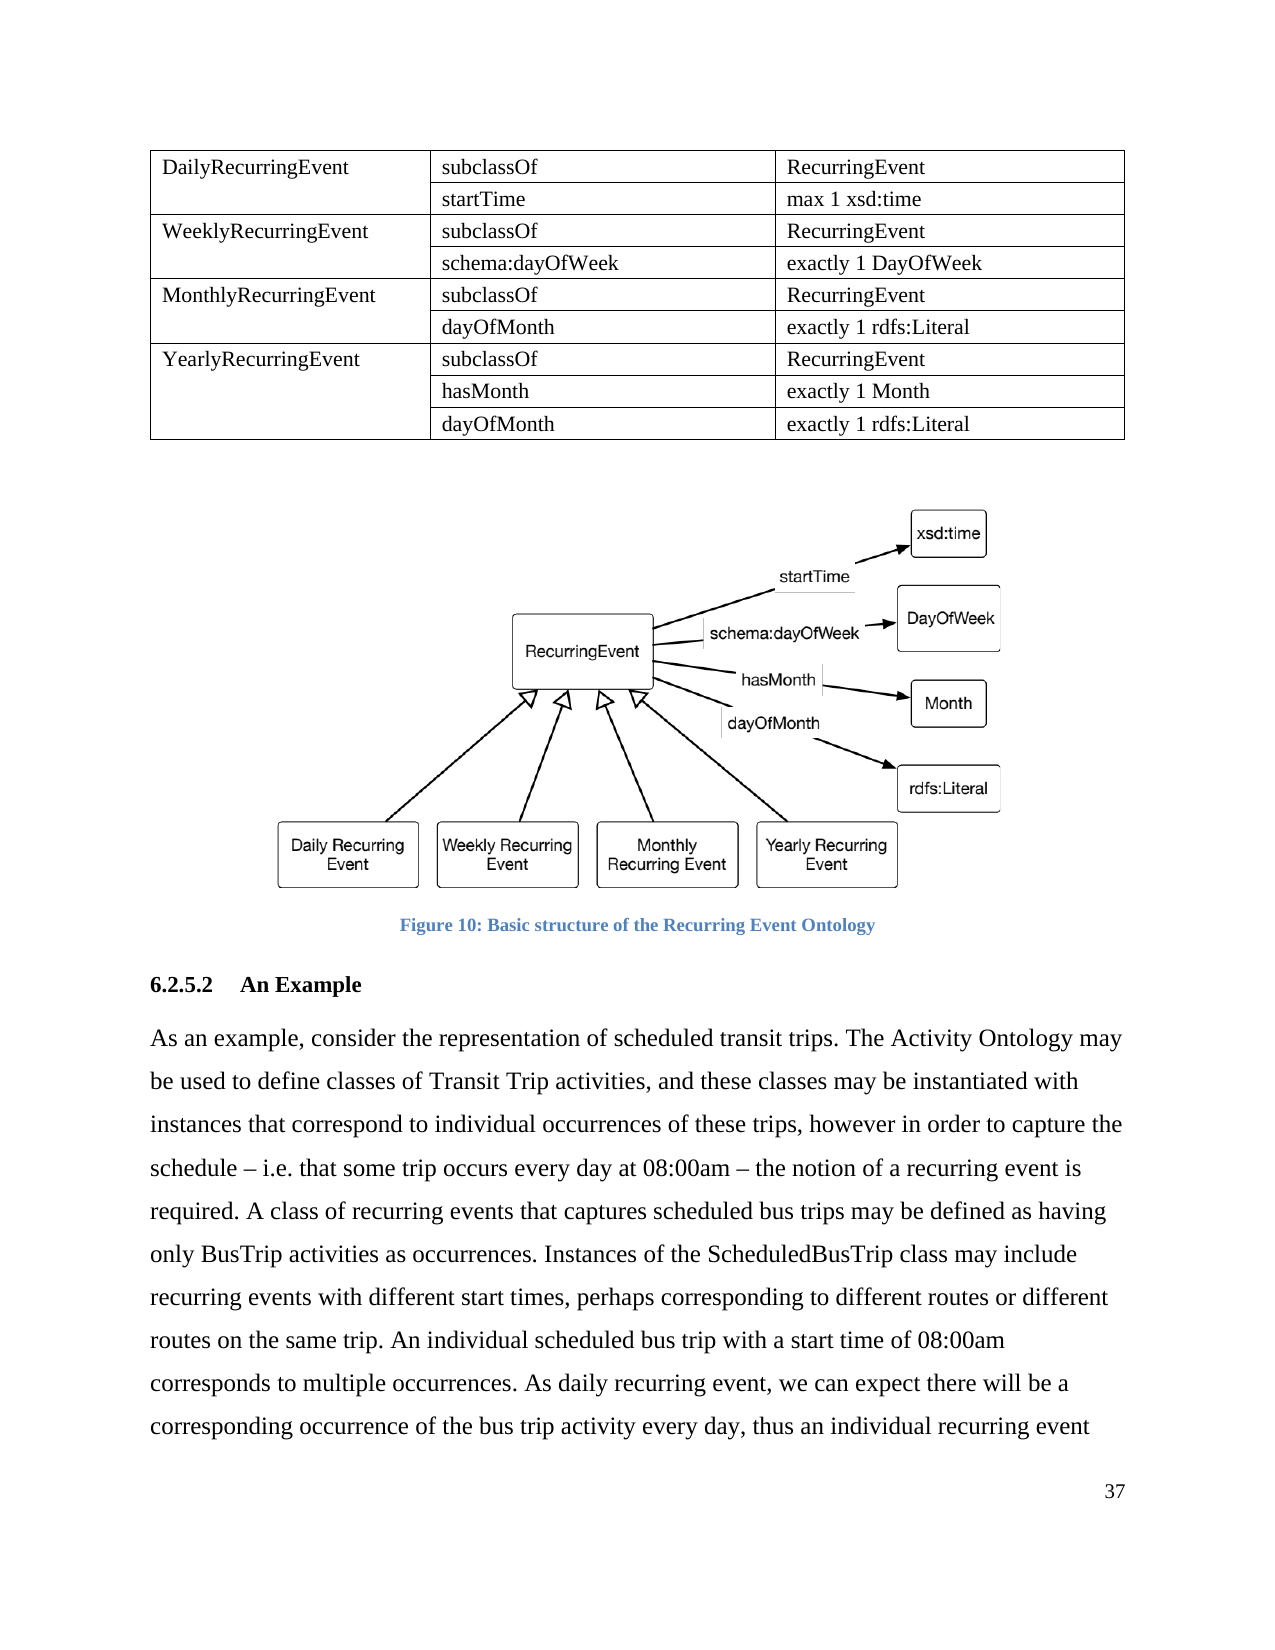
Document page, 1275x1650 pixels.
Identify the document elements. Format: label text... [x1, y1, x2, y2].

table_cell hasMonth [431, 376, 775, 407]
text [150, 1023, 1125, 1440]
table_cell MonthlyRecurringEvent [151, 279, 430, 342]
table_cell subclassOf [431, 344, 775, 374]
table_cell WeeklyRecurringEvent [151, 215, 430, 278]
table_cell RecurringEvent [776, 344, 1124, 374]
table_cell dayOfMonth [431, 408, 775, 439]
table_cell max 1 xsd:time [776, 183, 1124, 214]
table_cell subclassOf [431, 215, 775, 246]
table_cell exactly 1 rdfs:Literal [776, 408, 1124, 439]
subtitle An Example [150, 971, 1125, 998]
table_cell YearlyRecurringEvent [151, 344, 430, 439]
table_cell DailyRecurringEvent [151, 151, 430, 214]
table_cell RecurringEvent [776, 151, 1124, 182]
table_cell exactly 1 Month [776, 376, 1124, 407]
table_cell startTime [431, 183, 775, 214]
table_cell schema:dayOfWeek [431, 247, 775, 278]
text Figure : Basic structure of the Recurring Event Ontology [150, 914, 1125, 936]
table_cell exactly 1 rdfs:Literal [776, 311, 1124, 342]
table_cell dayOfMonth [431, 311, 775, 342]
table_cell exactly 1 DayOfWeek [776, 247, 1124, 278]
table_cell subclassOf [431, 279, 775, 310]
table_cell RecurringEvent [776, 215, 1124, 246]
table_cell RecurringEvent [776, 279, 1124, 310]
table_cell subclassOf [431, 151, 775, 182]
